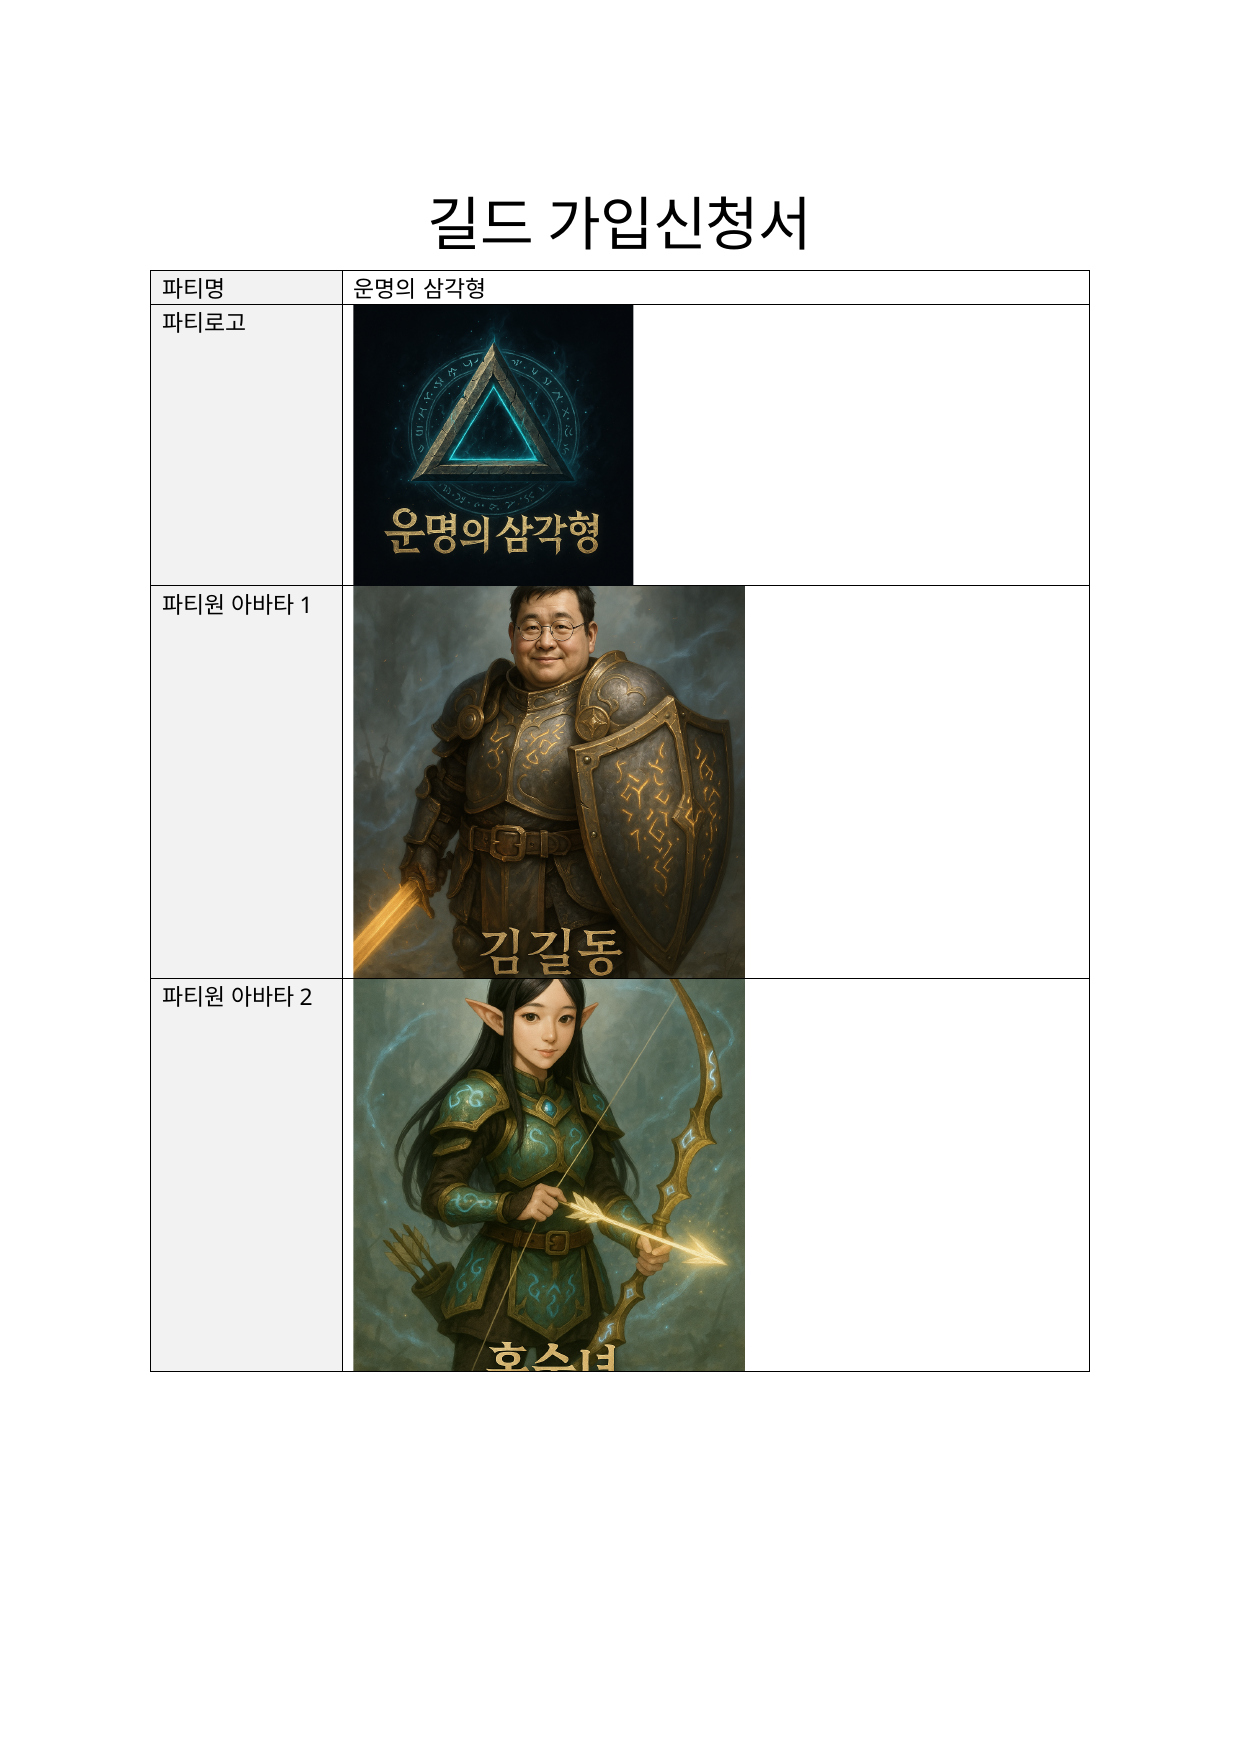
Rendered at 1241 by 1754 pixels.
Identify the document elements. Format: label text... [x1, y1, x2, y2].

table_cell [343, 586, 353, 978]
table_cell [745, 979, 1089, 1371]
picture [353, 305, 745, 978]
table_cell [634, 305, 1089, 585]
table_header 파티명 [151, 271, 342, 304]
table_cell [745, 586, 1089, 978]
title 길드 가입신청서 [150, 177, 1090, 262]
table_cell [343, 979, 353, 1371]
table_cell [343, 305, 353, 585]
picture [353, 979, 745, 1371]
table_cell 파티원 아바타1 [151, 586, 342, 978]
table_header 운명의 삼각형 [343, 271, 1089, 304]
table_cell 파티원 아바타2 [151, 979, 342, 1371]
table_cell 파티로고 [151, 305, 342, 585]
